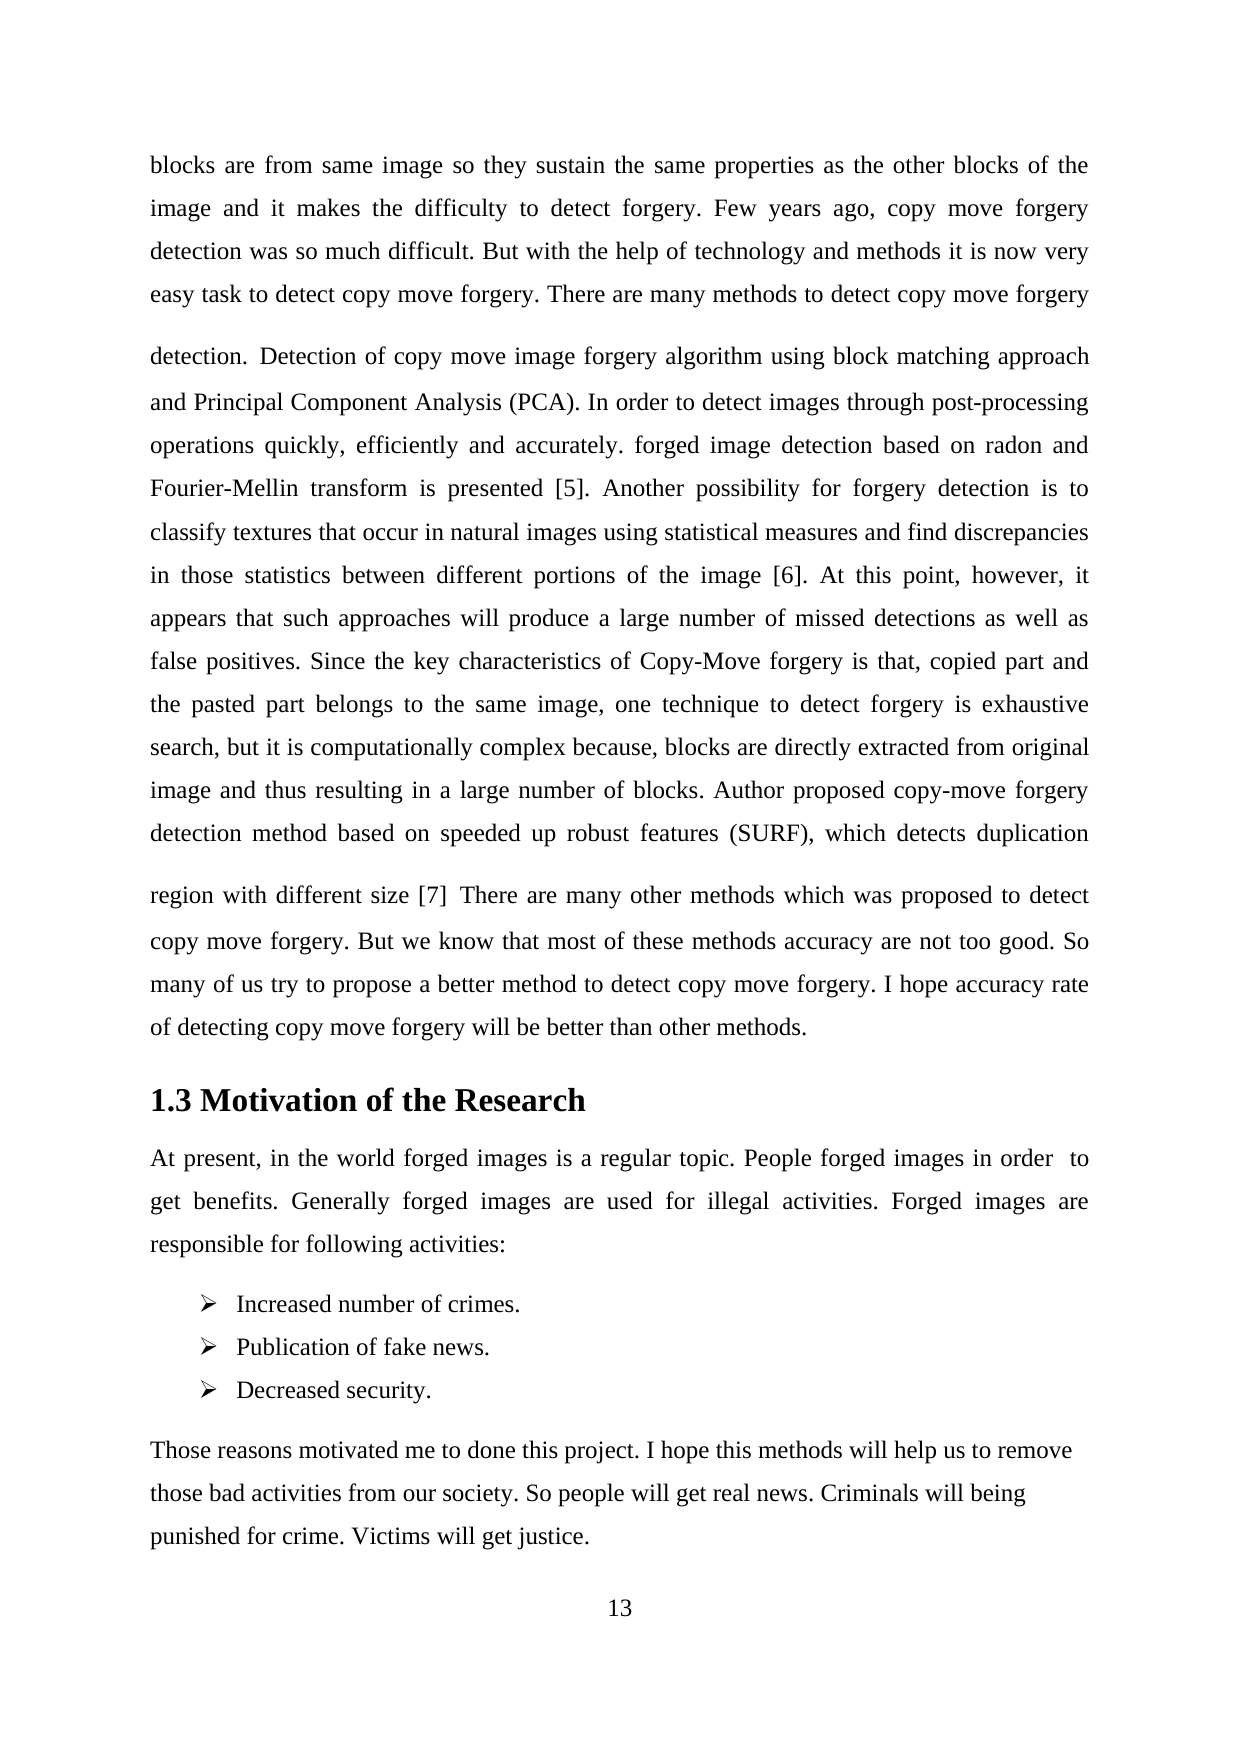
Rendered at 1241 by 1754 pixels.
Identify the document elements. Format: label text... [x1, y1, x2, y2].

list Publication of fake news. [198, 1332, 1090, 1361]
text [150, 150, 1090, 1041]
list Increased number of crimes. [198, 1289, 1090, 1318]
list Decreased security. [198, 1375, 1090, 1404]
text At present, in the world forged images is a regular topic. People forged images in order to get benefits. Generally forged images are used for illegal activities. Forged images are responsible for following activities: [150, 1143, 1090, 1258]
text Those reasons motivated me to done this project. I hope this methods will help us to remove those bad activities from our society. So people will get real news. Criminals will being punished for crime. Victims will get justice. [150, 1435, 1090, 1550]
subtitle 1.3 Motivation of the Research [150, 1081, 1090, 1119]
